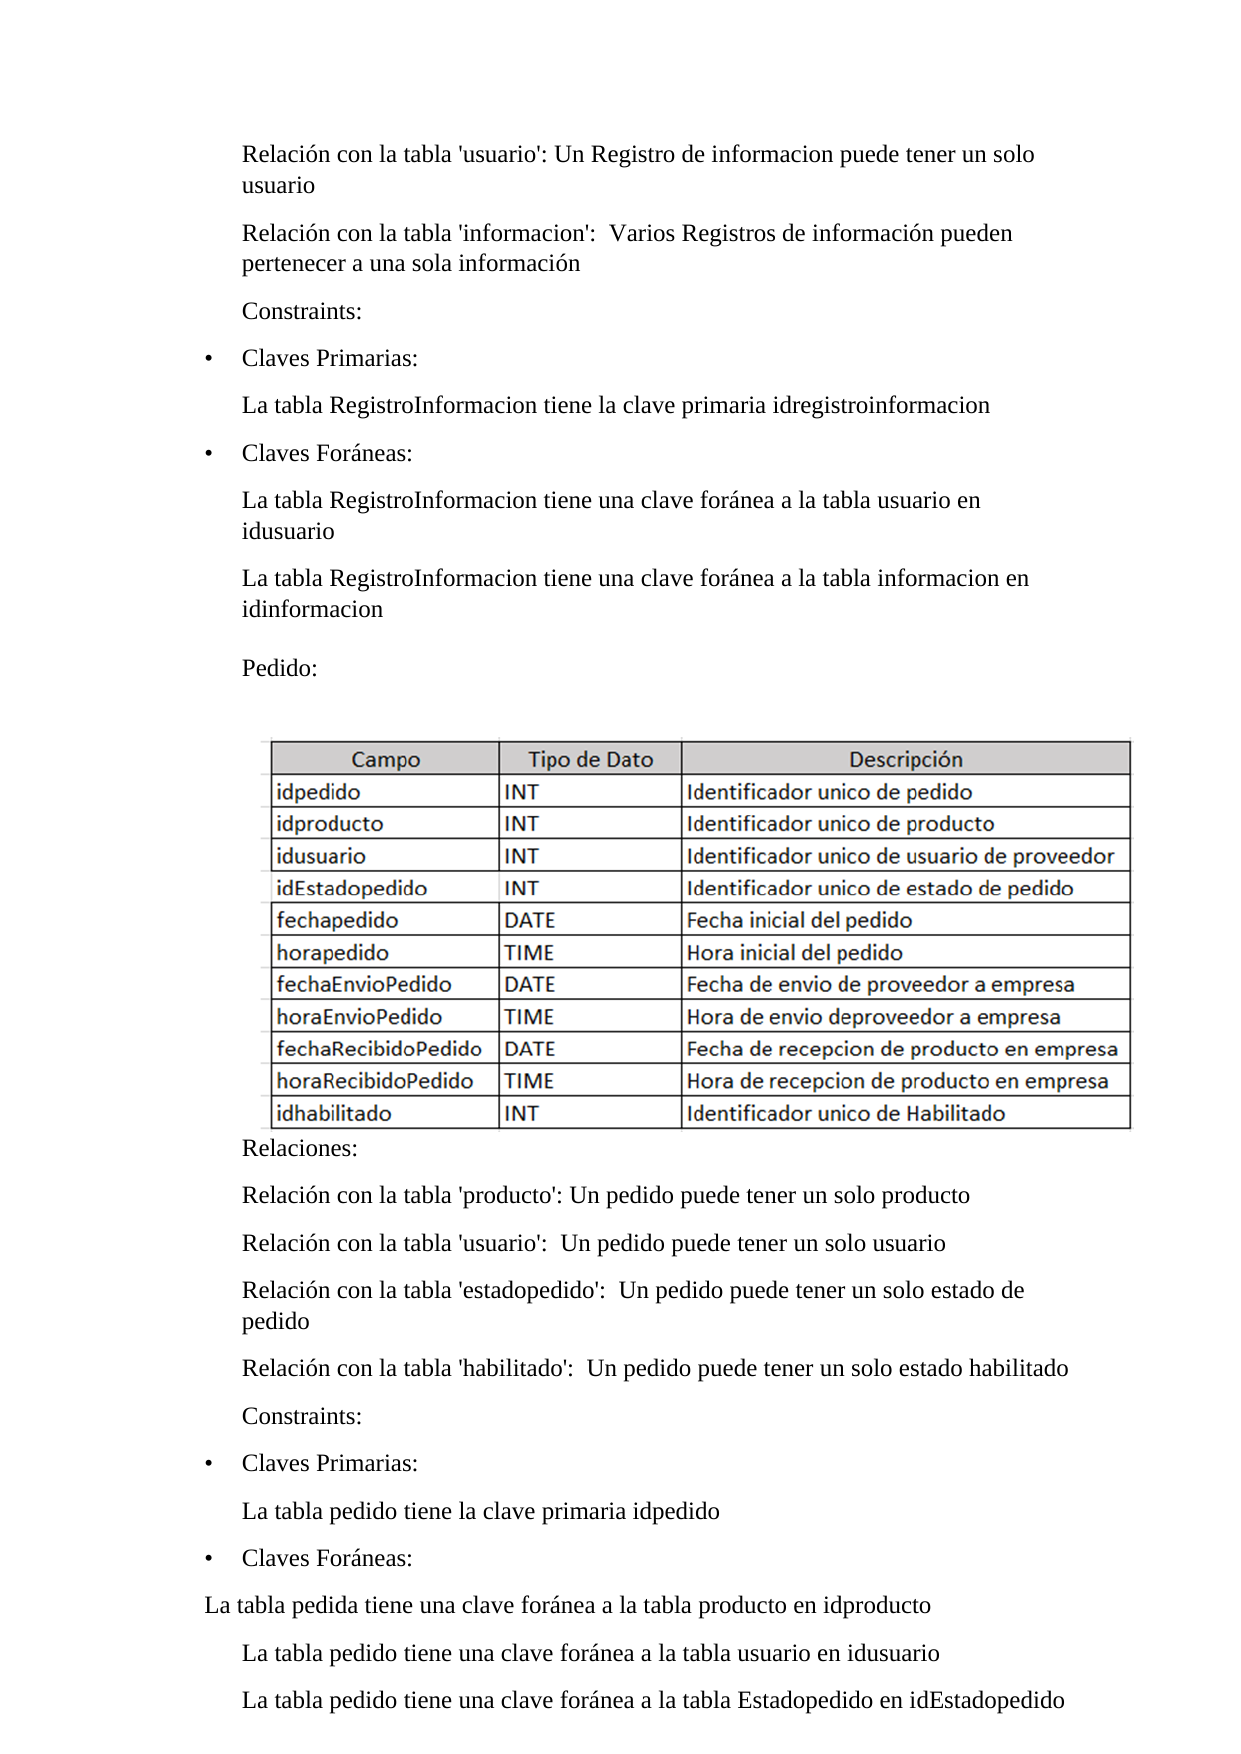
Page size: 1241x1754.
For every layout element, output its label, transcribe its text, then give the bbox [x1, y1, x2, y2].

list Relación con la tabla 'usuario': Un pedido puede tener un solo usuario [242, 1228, 1076, 1257]
list Relación con la tabla 'habilitado': Un pedido puede tener un solo estado habilitado [242, 1353, 1076, 1382]
list Claves Foráneas: [204, 1543, 1076, 1572]
list La tabla pedida tiene una clave foránea a la tabla producto en idproducto [204, 1591, 1076, 1619]
list Relación con la tabla 'producto': Un pedido puede tener un solo producto [242, 1181, 1076, 1209]
list La tabla RegistroInformacion tiene la clave primaria idregistroinformacion [242, 391, 1076, 419]
list La tabla RegistroInformacion tiene una clave foránea a la tabla informacion en idinformacion Pedido: Relaciones: [242, 563, 1076, 1162]
list La tabla pedido tiene la clave primaria idpedido [242, 1496, 1076, 1524]
list Constraints: [242, 1401, 1076, 1430]
list La tabla RegistroInformacion tiene una clave foránea a la tabla usuario en idusuario [242, 485, 1076, 545]
list Relación con la tabla 'informacion': Varios Registros de información pueden pertenecer a una sola información [242, 218, 1076, 277]
list La tabla pedido tiene una clave foránea a la tabla usuario en idusuario [242, 1638, 1076, 1667]
list Claves Foráneas: [204, 438, 1076, 467]
list Relación con la tabla 'estadopedido': Un pedido puede tener un solo estado de pedido [242, 1275, 1076, 1335]
list Claves Primarias: [204, 1448, 1076, 1477]
list Claves Primarias: [204, 343, 1076, 372]
list Relación con la tabla 'usuario': Un Registro de informacion puede tener un solo usuario [242, 139, 1076, 199]
list Constraints: [242, 296, 1076, 324]
list La tabla pedido tiene una clave foránea a la tabla Estadopedido en idEstadopedido [242, 1685, 1076, 1714]
